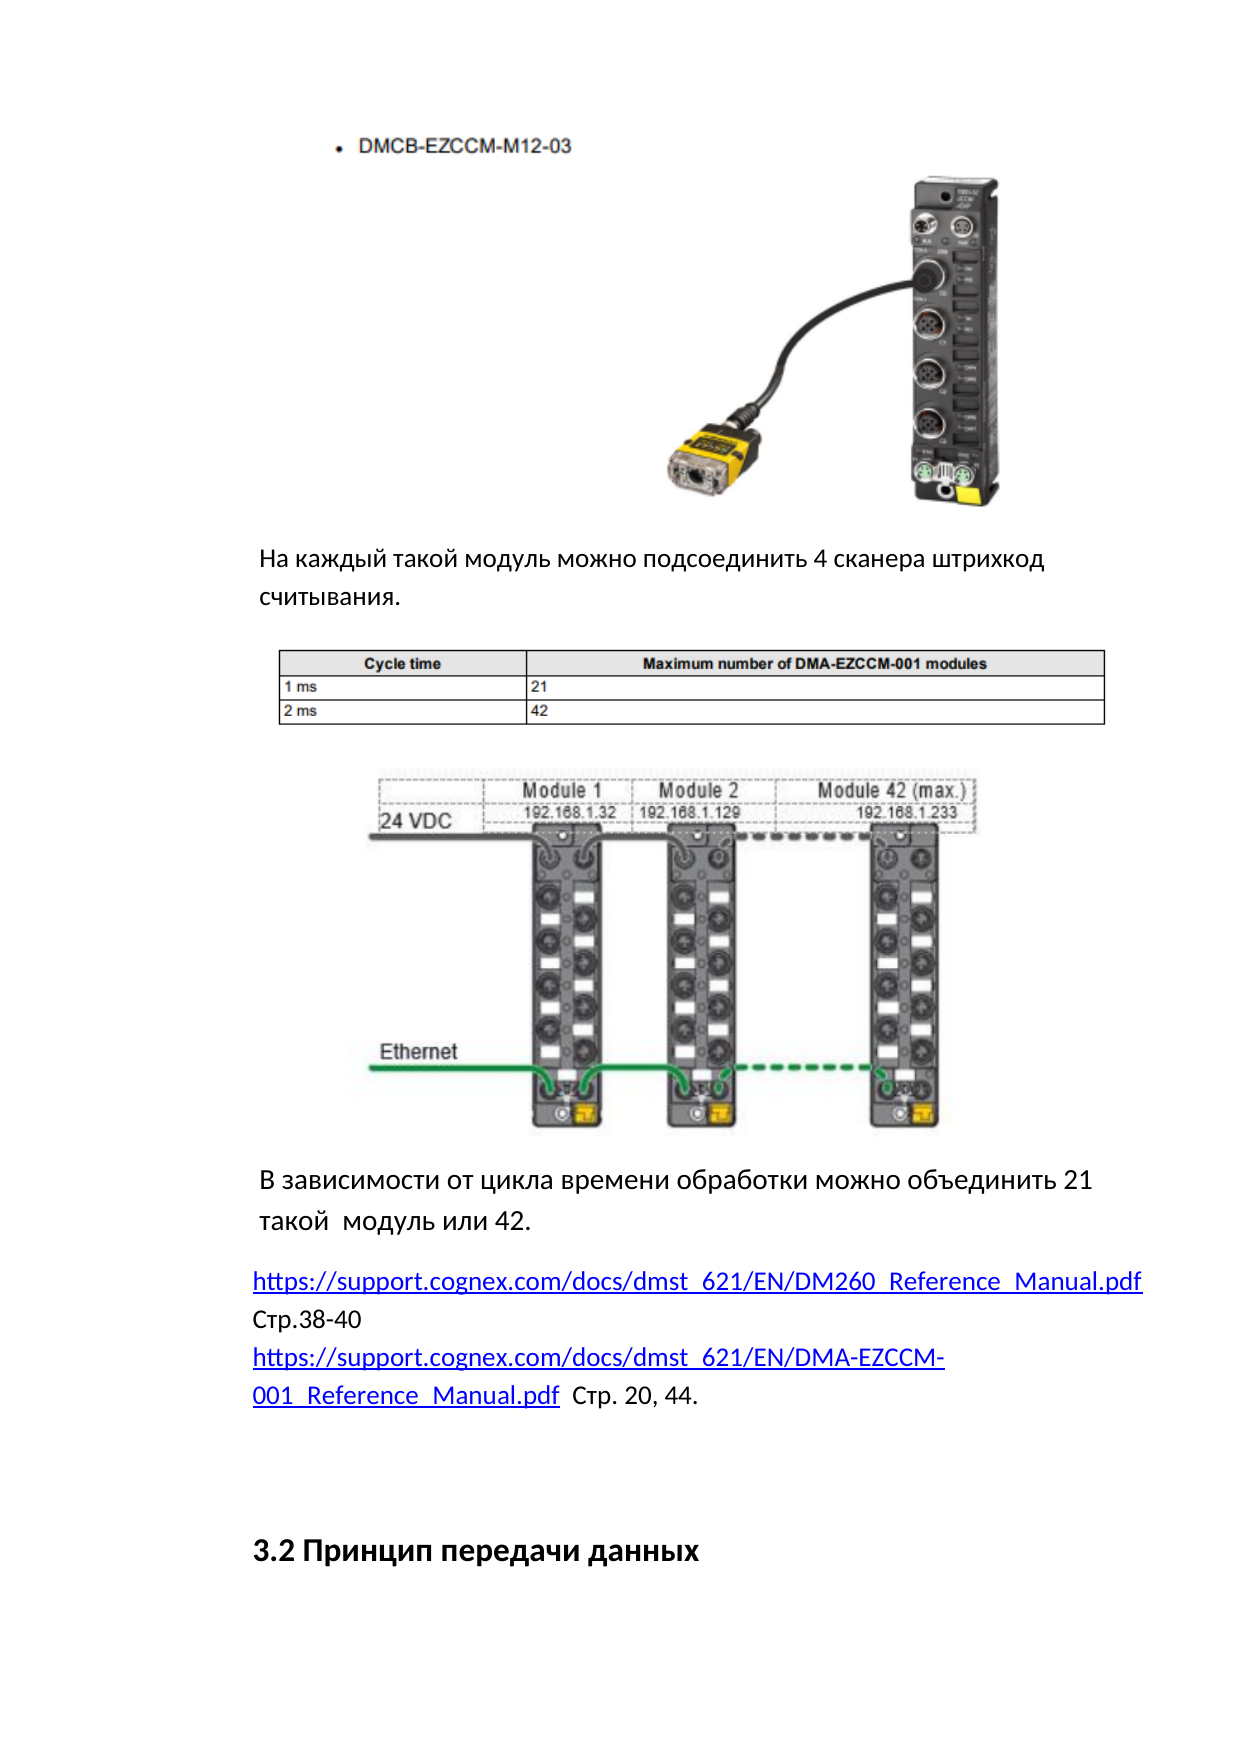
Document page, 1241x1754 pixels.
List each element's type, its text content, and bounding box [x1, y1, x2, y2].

list https://support.cognex.com/docs/dmst_621/EN/DMA-EZCCM-001_Reference_Manual.pdf Стр. 20, 44. [252, 1340, 1152, 1411]
picture [259, 637, 1118, 1137]
text На каждый такой модуль можно подсоединить 4 сканера штрихкод считывания. [259, 541, 1152, 612]
text В зависимости от цикла времени обработки можно объединить 21 такой модуль или 42. [259, 1161, 1152, 1238]
picture [259, 118, 1100, 516]
list https://support.cognex.com/docs/dmst_621/EN/DM260_Reference_Manual.pdf Стр.38-40 [252, 1264, 1152, 1335]
list 3.2 Принцип передачи данных [252, 1529, 1152, 1570]
